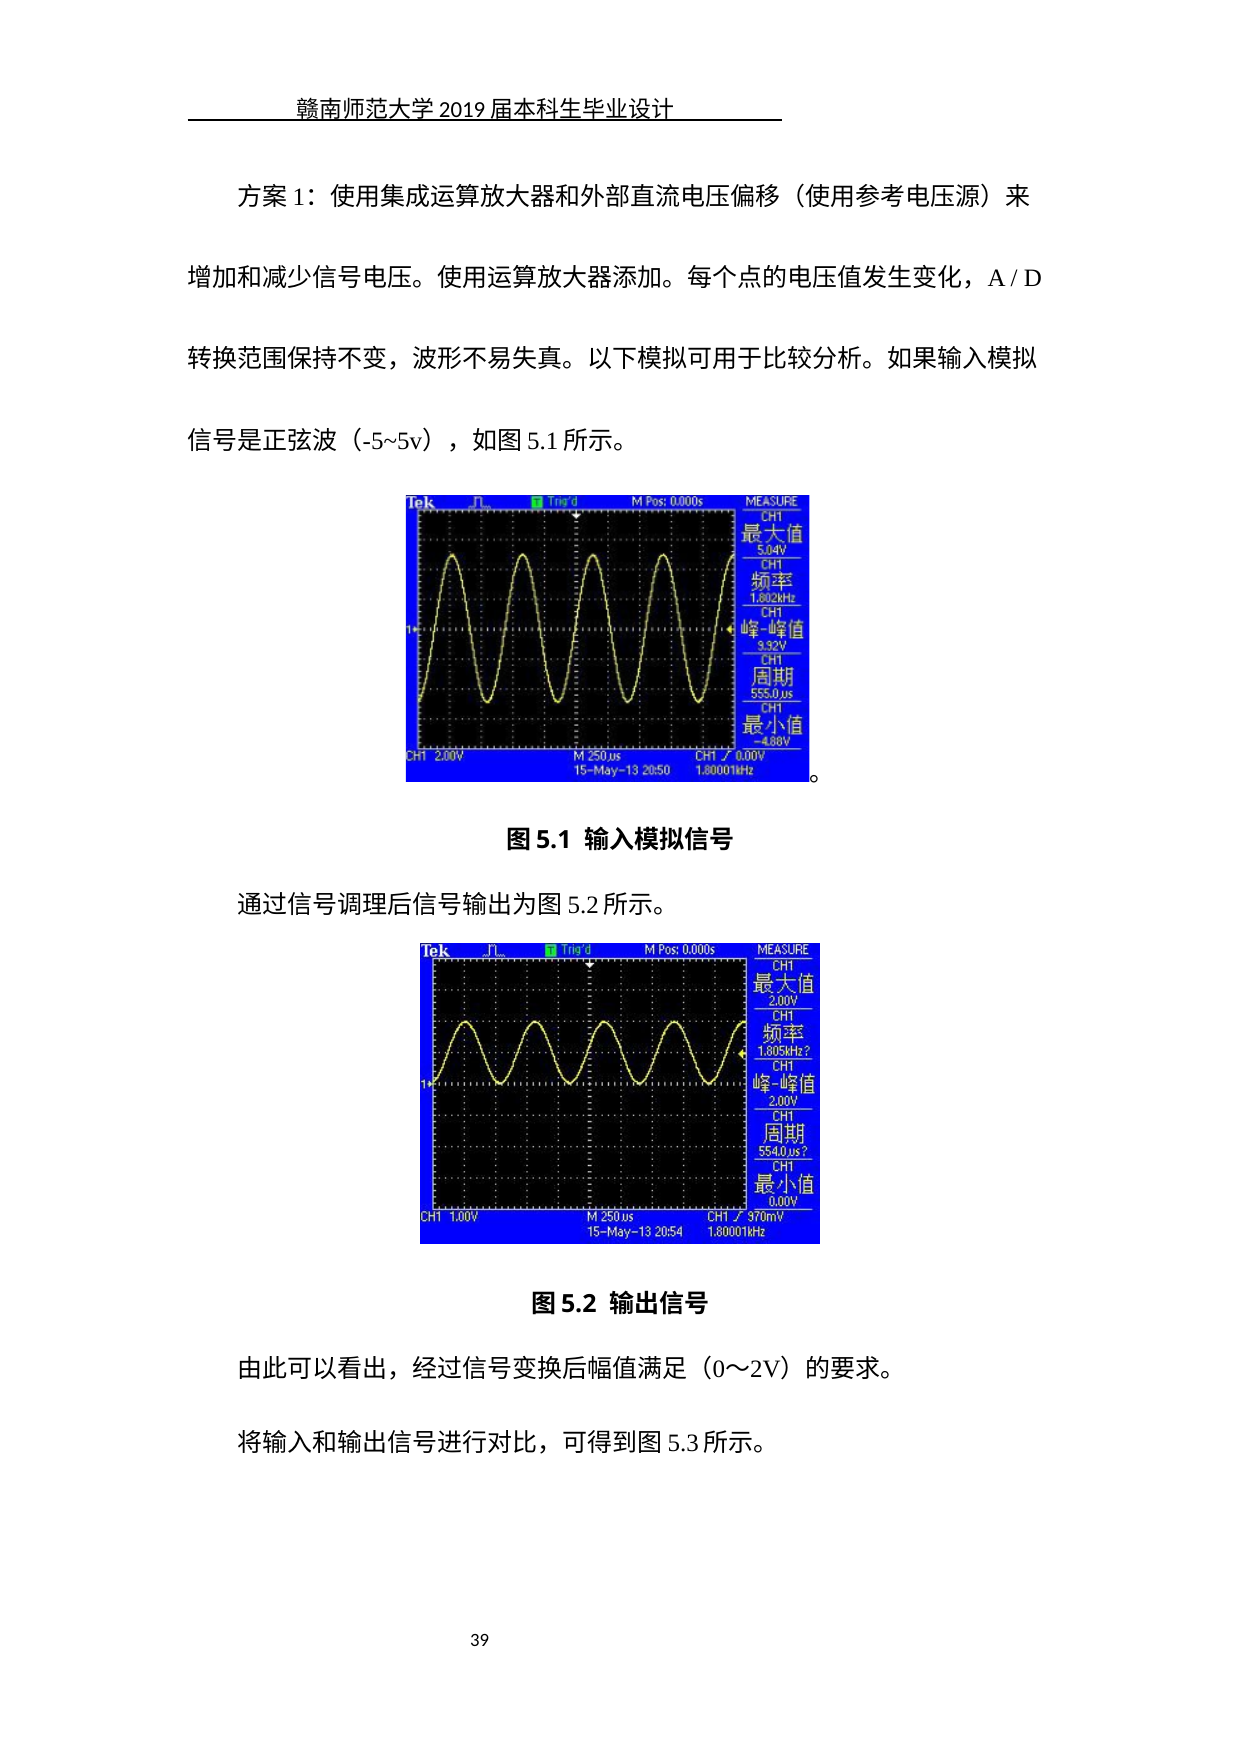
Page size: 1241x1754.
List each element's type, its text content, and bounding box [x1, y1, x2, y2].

text 方案1：使用集成运算放大器和外部直流电压偏移（使用参考电压源）来增加和减少信号电压。使用运算放大器添加。每个点的电压值发生变化，A / D转换范围保持不变，波形不易失真。以下模拟可用于比较分析。如果输入模拟信号是正弦波（-5~5v），如图5.1所示。 [187, 162, 1053, 471]
text 图5.2 输出信号 [187, 1269, 1053, 1334]
text 图5.1 输入模拟信号 [187, 805, 1053, 870]
text 将输入和输出信号进行对比，可得到图5.3所示。 [187, 1408, 1053, 1473]
text 通过信号调理后信号输出为图5.2所示。 [187, 870, 1053, 935]
picture [420, 943, 820, 1244]
picture [405, 495, 810, 782]
text 由此可以看出，经过信号变换后幅值满足（0～2V）的要求。 [187, 1334, 1053, 1399]
